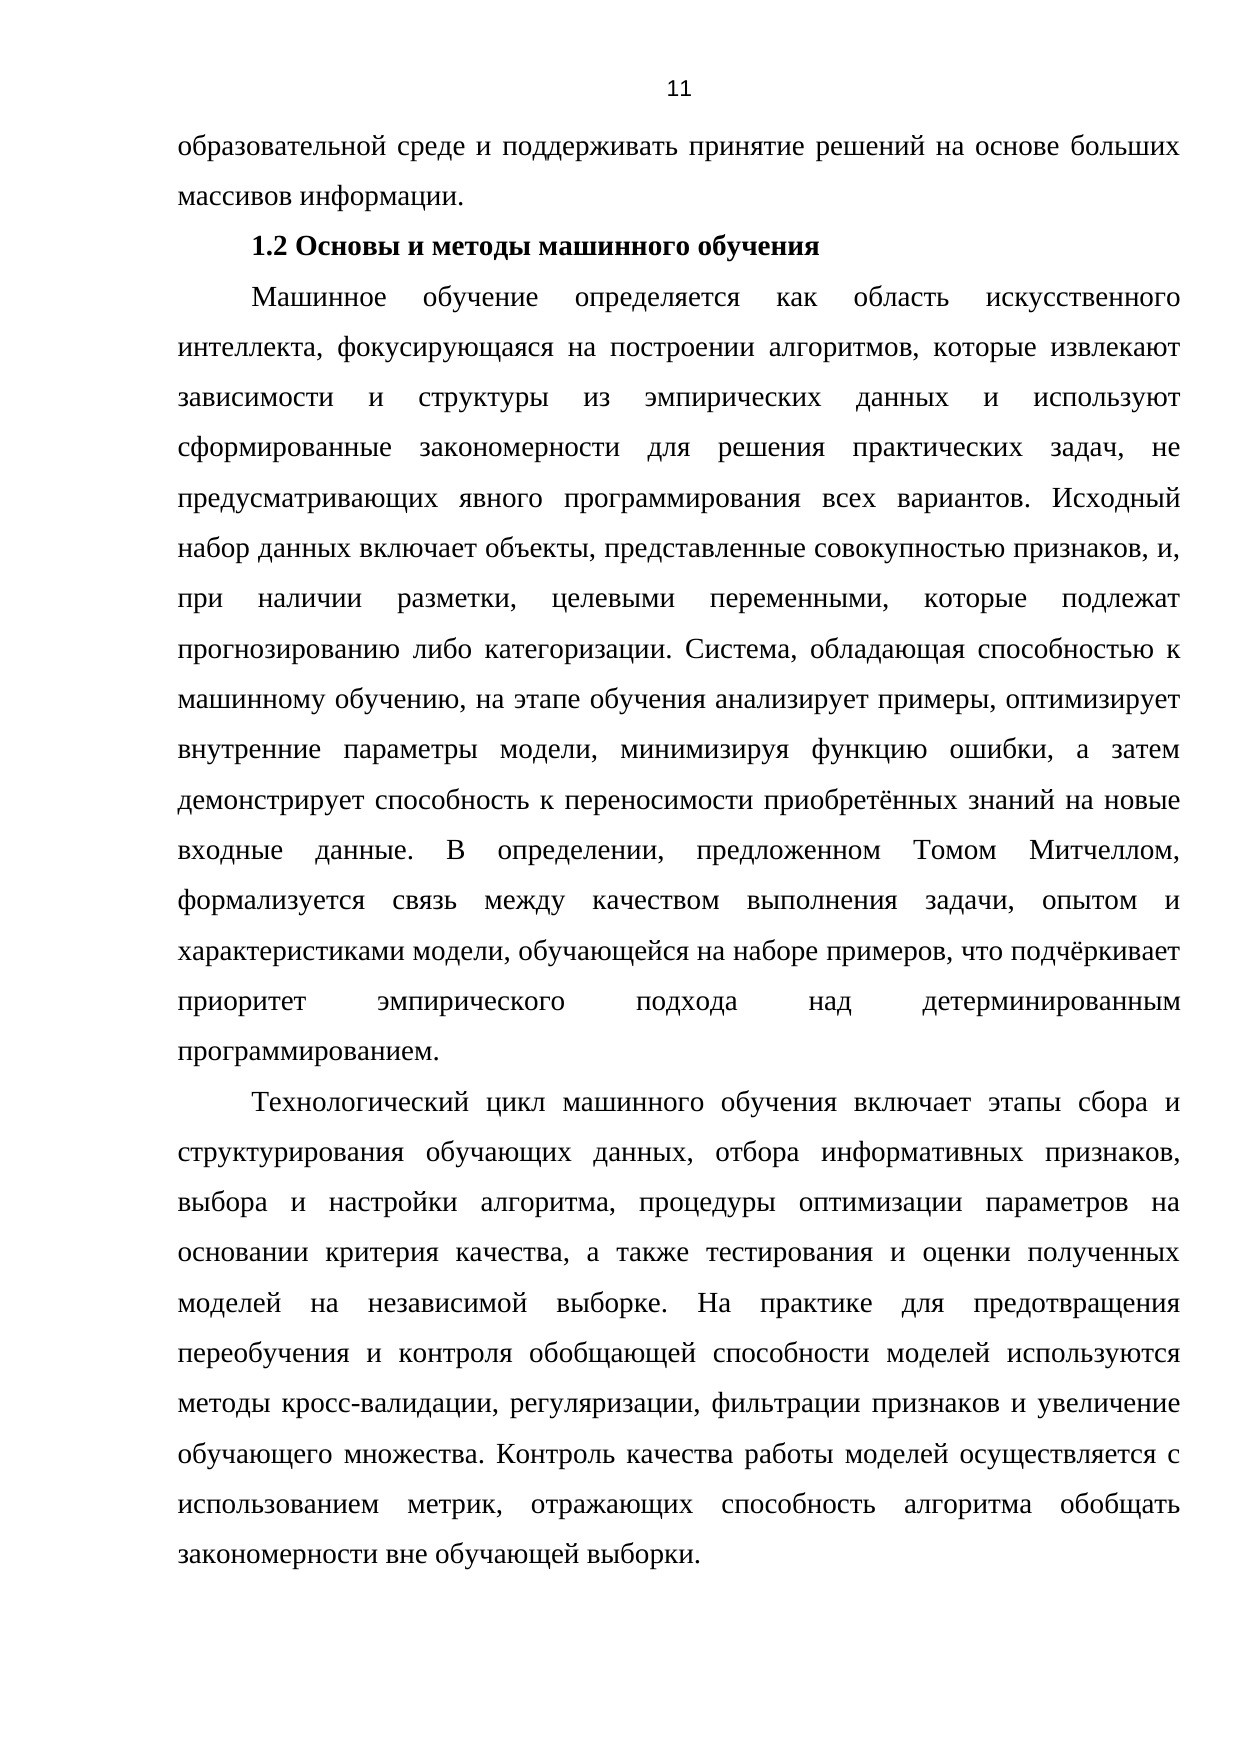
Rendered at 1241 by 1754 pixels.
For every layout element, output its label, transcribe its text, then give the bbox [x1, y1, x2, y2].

text Машинное обучение определяется как область искусственного интеллекта, фокусирующаяся на построении алгоритмов, которые извлекают зависимости и структуры из эмпирических данных и используют сформированные закономерности для решения практических задач, не предусматривающих явного программирования всех вариантов. Исходный набор данных включает объекты, представленные совокупностью признаков, и, при наличии разметки, целевыми переменными, которые подлежат прогнозированию либо категоризации. Система, обладающая способностью к машинному обучению, на этапе обучения анализирует примеры, оптимизирует внутренние параметры модели, минимизируя функцию ошибки, а затем демонстрирует способность к переносимости приобретённых знаний на новые входные данные. В определении, предложенном Томом Митчеллом, формализуется связь между качеством выполнения задачи, опытом и характеристиками модели, обучающейся на наборе примеров, что подчёркивает приоритет эмпирического подхода над детерминированным программированием. [177, 279, 1181, 1067]
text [177, 128, 1181, 212]
text Технологический цикл машинного обучения включает этапы сбора и структурирования обучающих данных, отбора информативных признаков, выбора и настройки алгоритма, процедуры оптимизации параметров на основании критерия качества, а также тестирования и оценки полученных моделей на независимой выборке. На практике для предотвращения переобучения и контроля обобщающей способности моделей используются методы кросс-валидации, регуляризации, фильтрации признаков и увеличение обучающего множества. Контроль качества работы моделей осуществляется с использованием метрик, отражающих способность алгоритма обобщать закономерности вне обучающей выборки. [177, 1084, 1181, 1570]
subtitle 1.2 Основы и методы машинного обучения [177, 228, 1181, 262]
